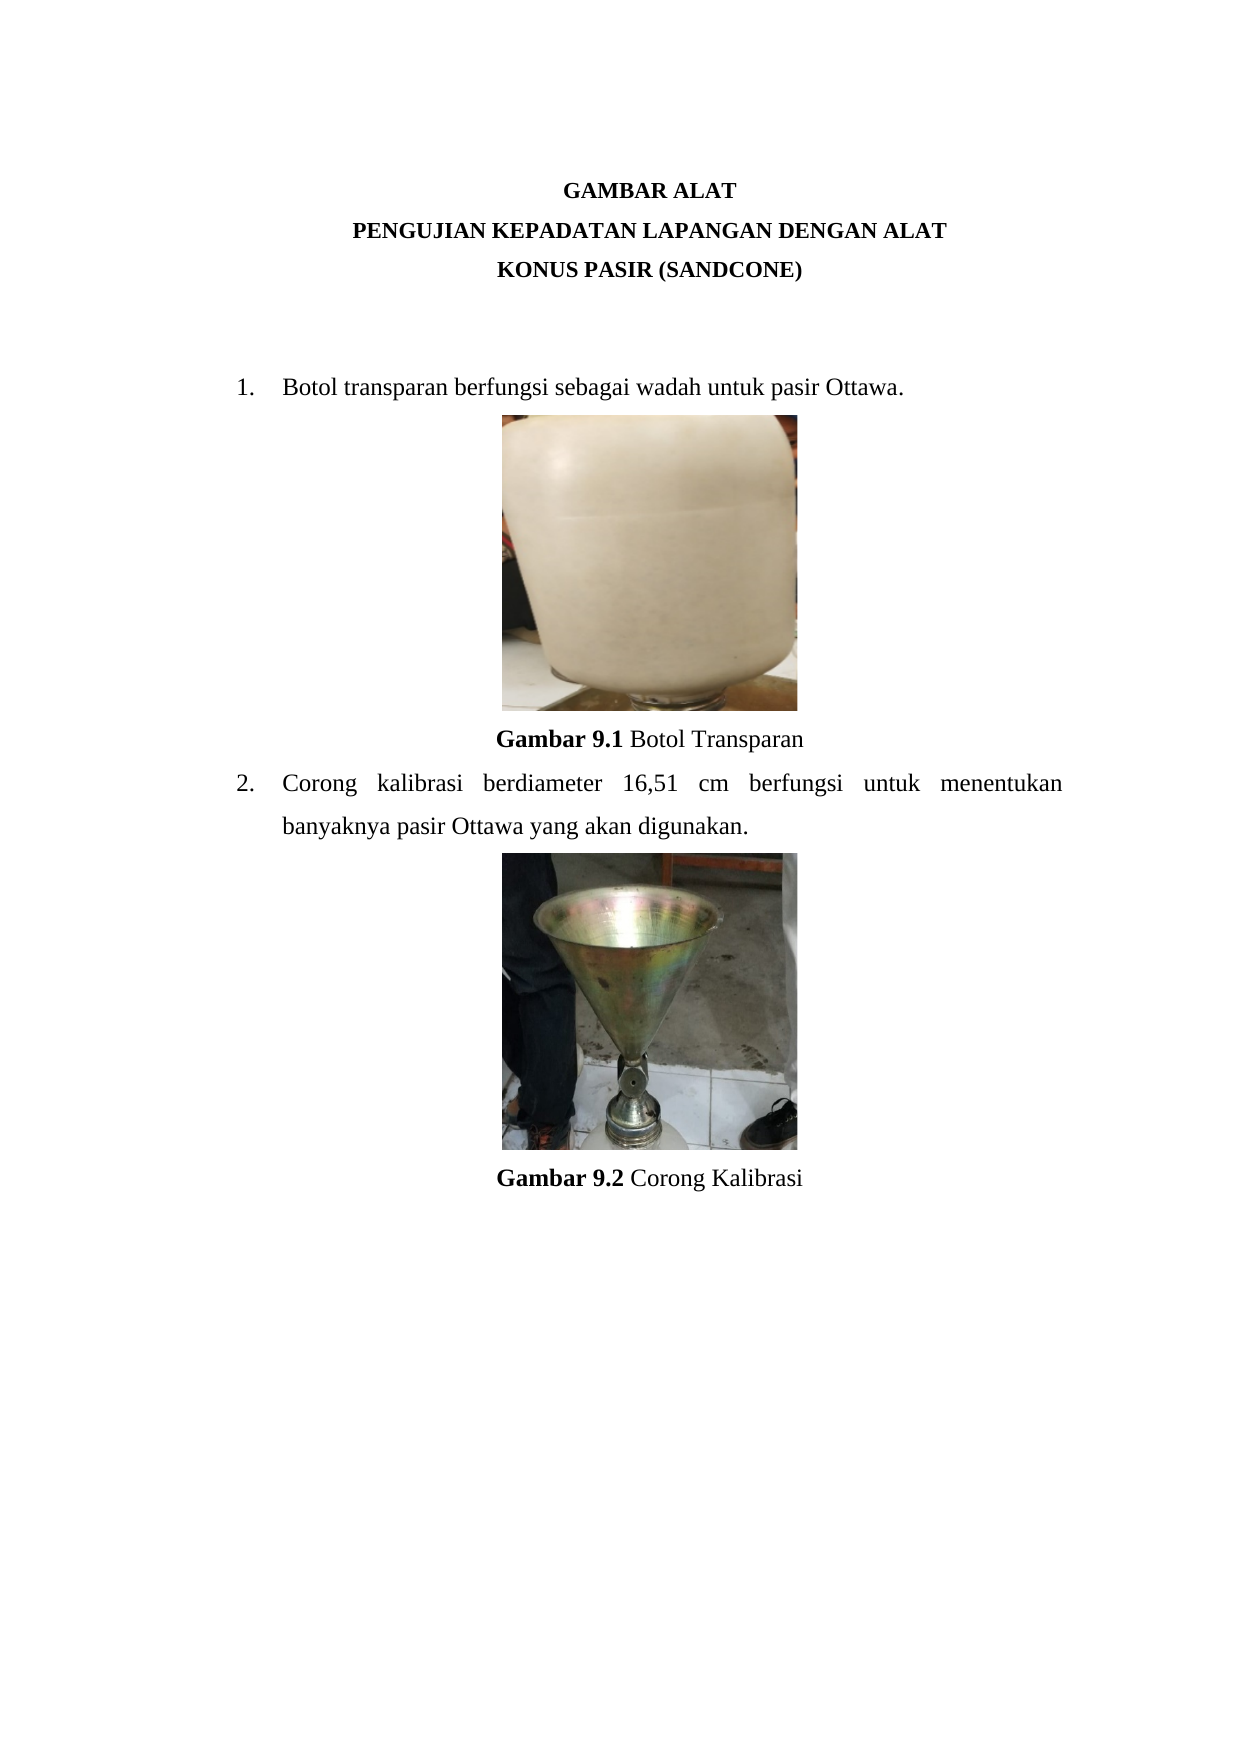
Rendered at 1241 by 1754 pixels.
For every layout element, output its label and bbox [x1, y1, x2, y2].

picture [502, 415, 798, 711]
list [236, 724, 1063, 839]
picture [502, 853, 798, 1150]
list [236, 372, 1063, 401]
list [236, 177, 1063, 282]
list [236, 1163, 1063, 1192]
